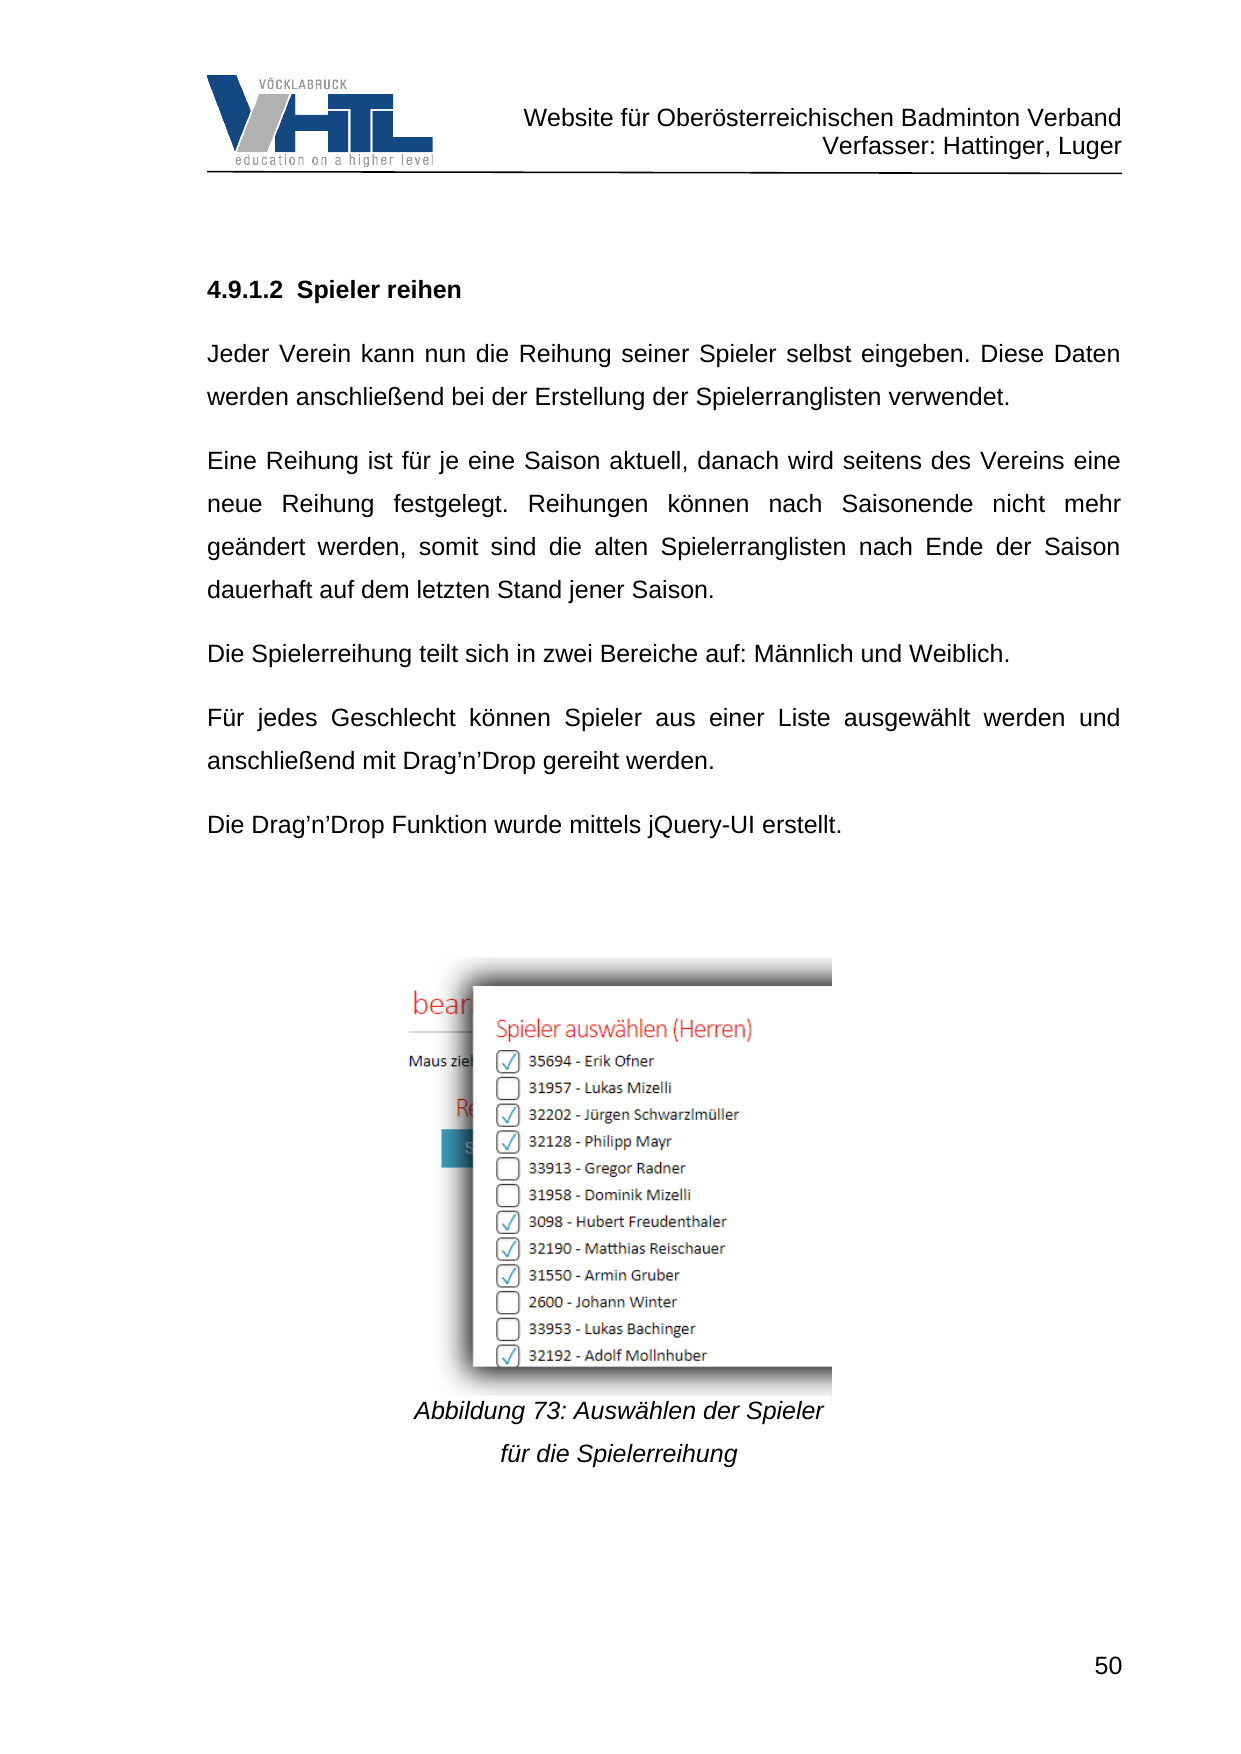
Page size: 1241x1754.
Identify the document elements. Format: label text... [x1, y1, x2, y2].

text Für jedes Geschlecht können Spieler aus einer Liste ausgewählt werden und anschließend mit Drag’n’Drop gereiht werden. [207, 703, 1122, 775]
picture [206, 75, 433, 167]
text Die Drag’n’Drop Funktion wurde mittels jQuery-UI erstellt. [207, 810, 1122, 839]
text Jeder Verein kann nun die Reihung seiner Spieler selbst eingeben. Diese Daten werden anschließend bei der Erstellung der Spielerranglisten verwendet. [207, 339, 1122, 411]
text Die Spielerreihung teilt sich in zwei Bereiche auf: Männlich und Weiblich. [207, 639, 1122, 668]
subtitle Spieler reihen [207, 275, 1122, 304]
text Eine Reihung ist für je eine Saison aktuell, danach wird seitens des Vereins eine neue Reihung festgelegt. Reihungen können nach Saisonende nicht mehr geändert werden, somit sind die alten Spielerranglisten nach Ende der Saison dauerhaft auf dem letzten Stand jener Saison. [207, 446, 1122, 604]
picture [409, 957, 832, 1395]
